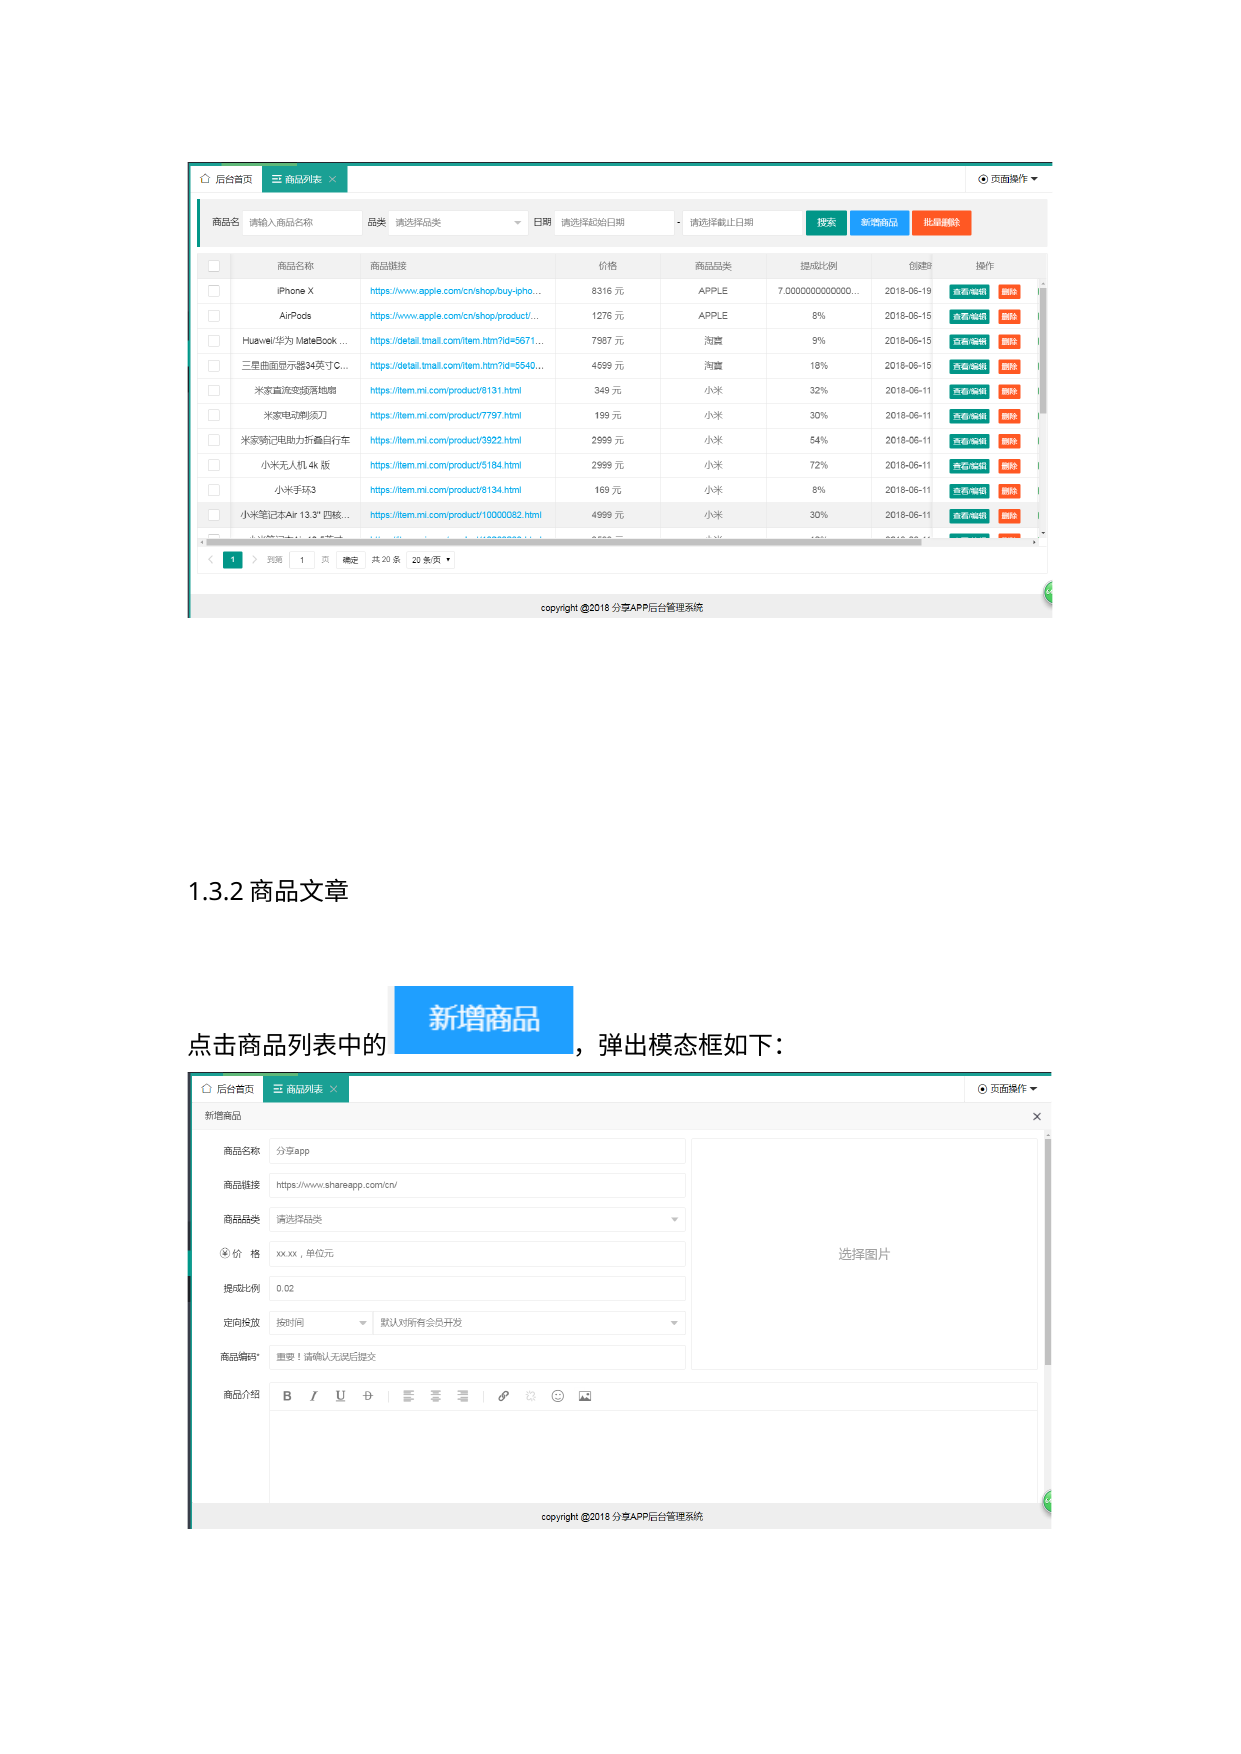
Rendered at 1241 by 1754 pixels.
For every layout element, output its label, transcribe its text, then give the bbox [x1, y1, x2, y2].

text 点击商品列表中的，弹出模态框如下： [187, 975, 1053, 1073]
picture [387, 986, 574, 1054]
picture [187, 1072, 1052, 1529]
picture [187, 162, 1053, 618]
subtitle 1.3.2商品文章 [187, 857, 1053, 922]
